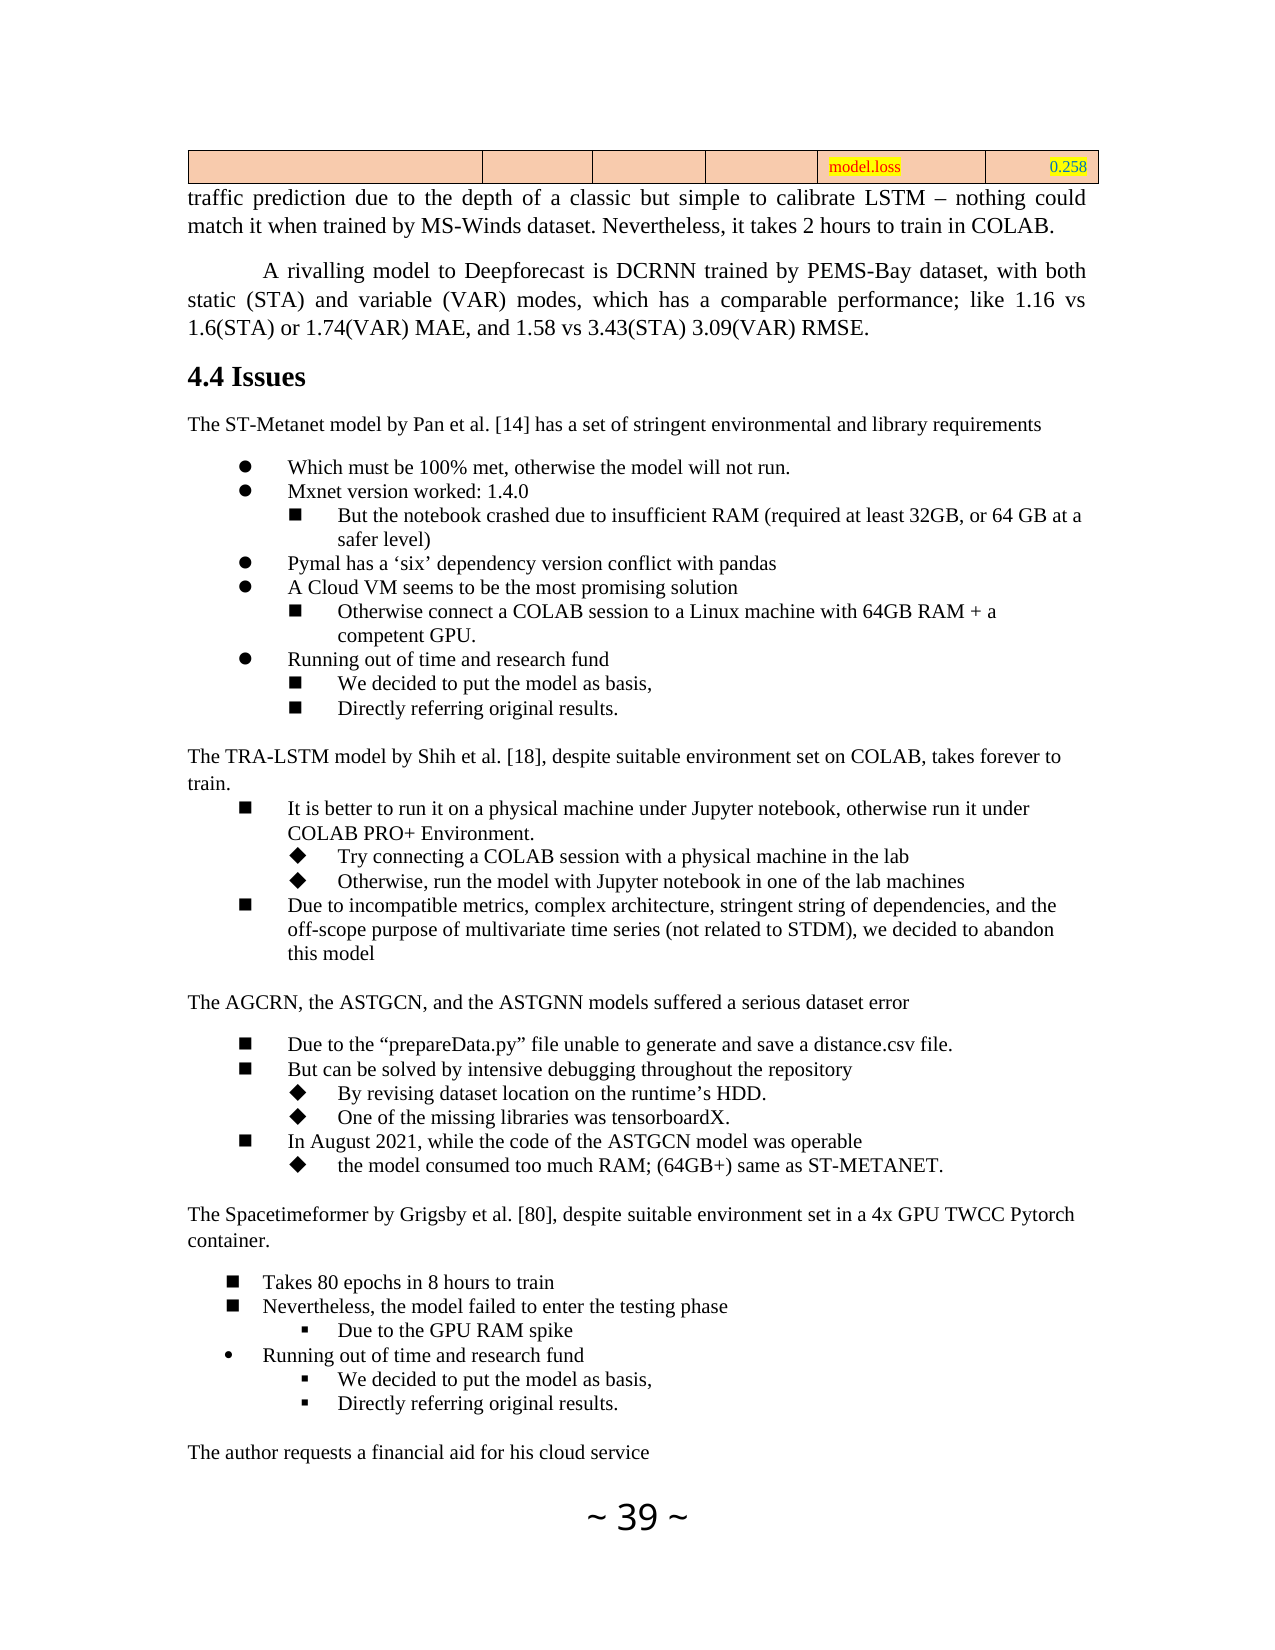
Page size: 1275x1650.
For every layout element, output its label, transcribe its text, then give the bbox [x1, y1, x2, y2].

list Try connecting a COLAB session with a physical machine in the lab [287, 844, 1087, 868]
list Which must be 100% met, otherwise the model will not run. [237, 455, 1087, 479]
text The AGCRN, the ASTGCN, and the ASTGNN models suffered a serious dataset error [187, 990, 1087, 1014]
list One of the missing libraries was tensorboardX. [287, 1104, 1087, 1129]
text The Spacetimeformer by Grigsby et al. [80], despite suitable environment set in a 4x GPU TWCC Pytorch container. [187, 1202, 1087, 1252]
list Running out of time and research fund [225, 1342, 1087, 1367]
table_cell [483, 151, 592, 183]
table_cell 0.258 [986, 151, 1098, 183]
list A Cloud VM seems to be the most promising solution [237, 575, 1087, 599]
list We decided to put the model as basis, [300, 1367, 1087, 1391]
list Running out of time and research fund [237, 647, 1087, 671]
list Due to the “prepareData.py” file unable to generate and save a distance.csv file. [237, 1032, 1087, 1056]
table_cell [593, 151, 705, 183]
list Mxnet version worked: 1.4.0 [237, 479, 1087, 503]
list But can be solved by intensive debugging throughout the repository [237, 1056, 1087, 1081]
list Directly referring original results. [300, 1391, 1087, 1415]
list Pymal has a ‘six’ dependency version conflict with pandas [237, 551, 1087, 575]
text The author requests a financial aid for his cloud service [187, 1440, 1087, 1464]
list Otherwise, run the model with Jupyter notebook in one of the lab machines [287, 868, 1087, 893]
list We decided to put the model as basis, [287, 671, 1087, 695]
text traffic prediction due to the depth of a classic but simple to calibrate LSTM – nothing could match it when trained by MS-Winds dataset. Nevertheless, it takes 2 hours to train in COLAB. [187, 184, 1087, 239]
list It is better to run it on a physical machine under Jupyter notebook, otherwise run it under COLAB PRO+ Environment. [237, 796, 1087, 844]
list Nevertheless, the model failed to enter the testing phase [225, 1294, 1087, 1318]
text 4.4 Issues [187, 359, 1087, 393]
list Due to incompatible metrics, complex architecture, stringent string of dependencies, and the off-scope purpose of multivariate time series (not related to STDM), we decided to abandon this model [237, 893, 1087, 965]
list Due to the GPU RAM spike [300, 1318, 1087, 1342]
text The TRA-LSTM model by Shih et al. [18], despite suitable environment set on COLAB, takes forever to train. [187, 744, 1087, 794]
text The ST-Metanet model by Pan et al. [14] has a set of stringent environmental and library requirements [187, 412, 1087, 436]
table_cell [189, 151, 482, 183]
list Otherwise connect a COLAB session to a Linux machine with 64GB RAM + a competent GPU. [287, 599, 1087, 647]
text A rivalling model to Deepforecast is DCRNN trained by PEMS-Bay dataset, with both static (STA) and variable (VAR) modes, which has a comparable performance; like 1.16 vs 1.6(STA) or 1.74(VAR) MAE, and 1.58 vs 3.43(STA) 3.09(VAR) RMSE. [187, 257, 1087, 341]
list the model consumed too much RAM; (64GB+) same as ST-METANET. [287, 1153, 1087, 1177]
list Takes 80 epochs in 8 hours to train [225, 1270, 1087, 1294]
table_cell [706, 151, 817, 183]
table_cell model.loss [818, 151, 985, 183]
list But the notebook crashed due to insufficient RAM (required at least 32GB, or 64 GB at a safer level) [287, 503, 1087, 551]
list By revising dataset location on the runtime’s HDD. [287, 1081, 1087, 1104]
list Directly referring original results. [287, 695, 1087, 719]
list In August 2021, while the code of the ASTGCN model was operable [237, 1129, 1087, 1153]
